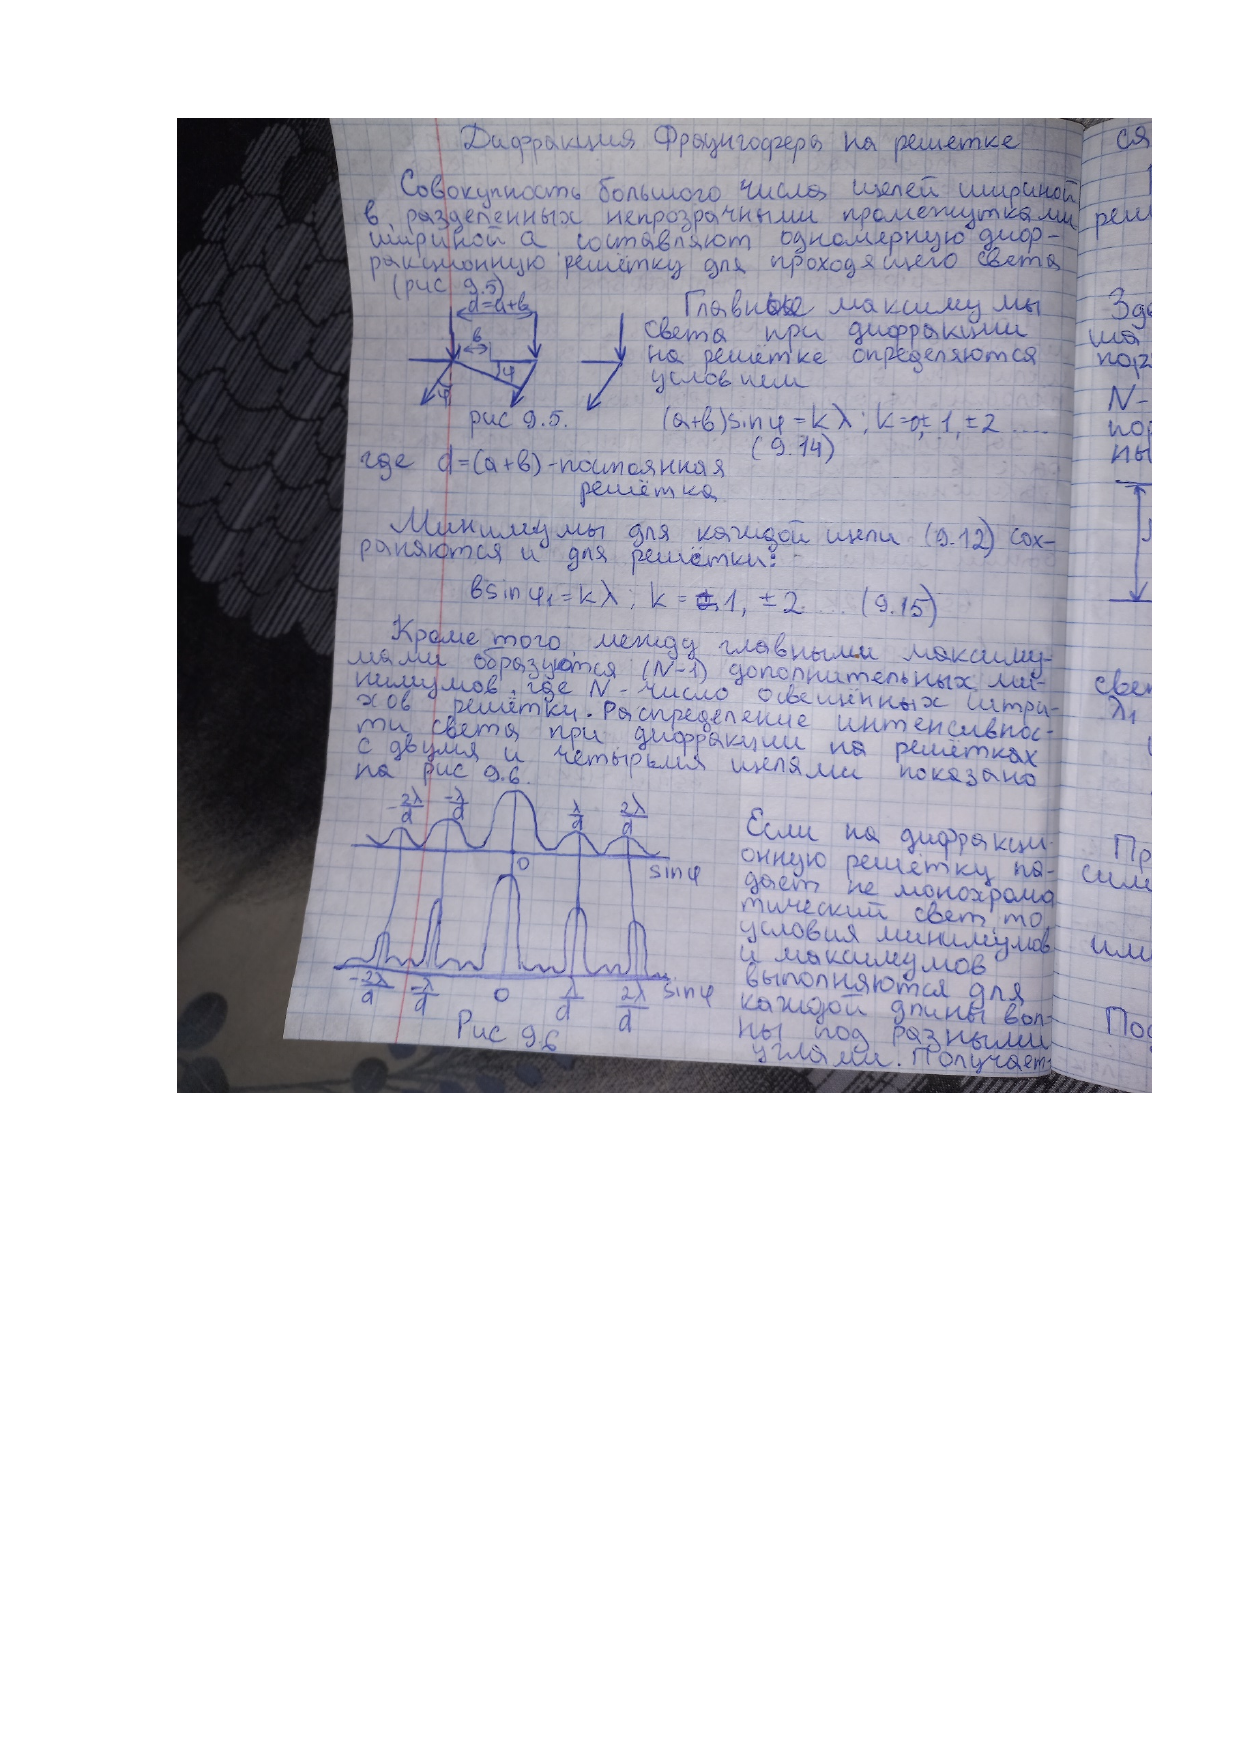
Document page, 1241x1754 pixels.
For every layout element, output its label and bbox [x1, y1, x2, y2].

picture [177, 118, 1152, 1093]
